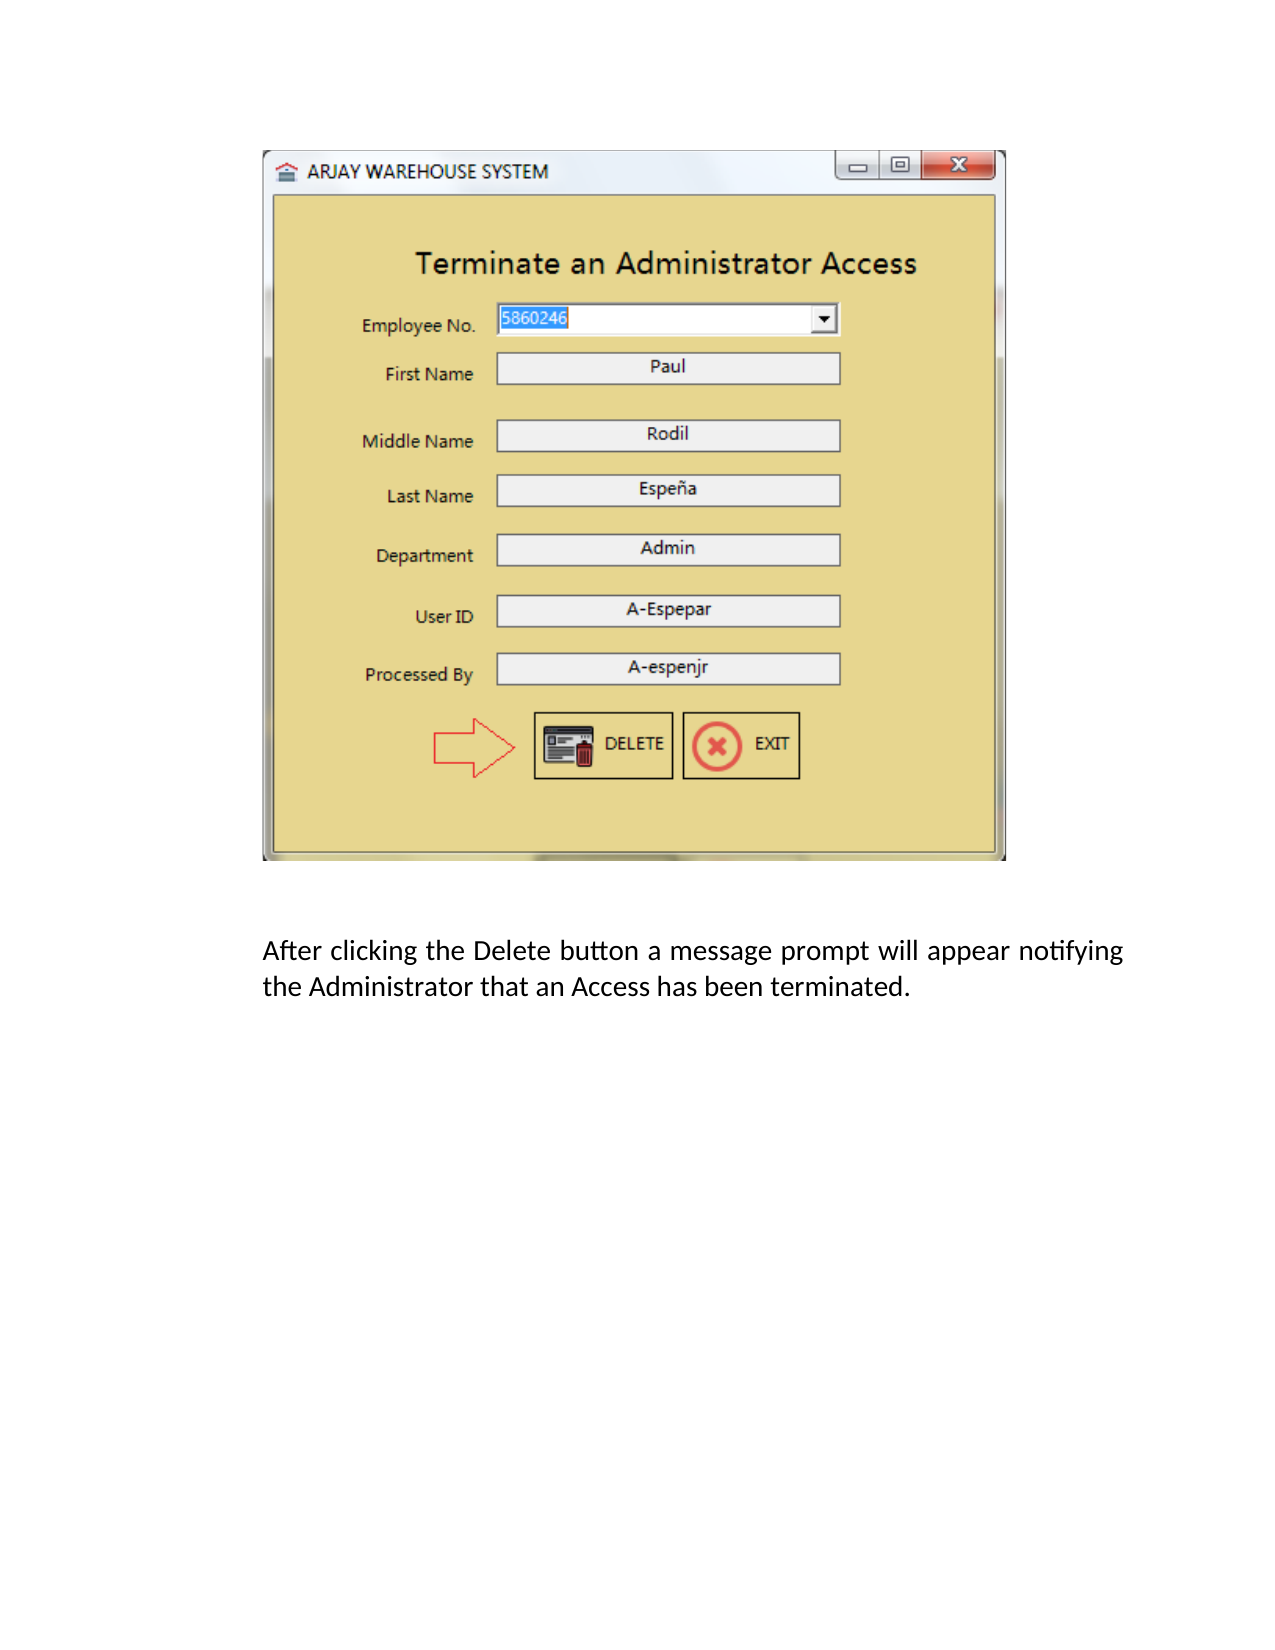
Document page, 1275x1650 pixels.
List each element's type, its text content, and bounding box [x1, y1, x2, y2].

picture [262, 150, 1007, 861]
text After clicking the Delete button a message prompt will appear notifying the Administrator that an Access has been terminated. [262, 932, 1125, 1003]
